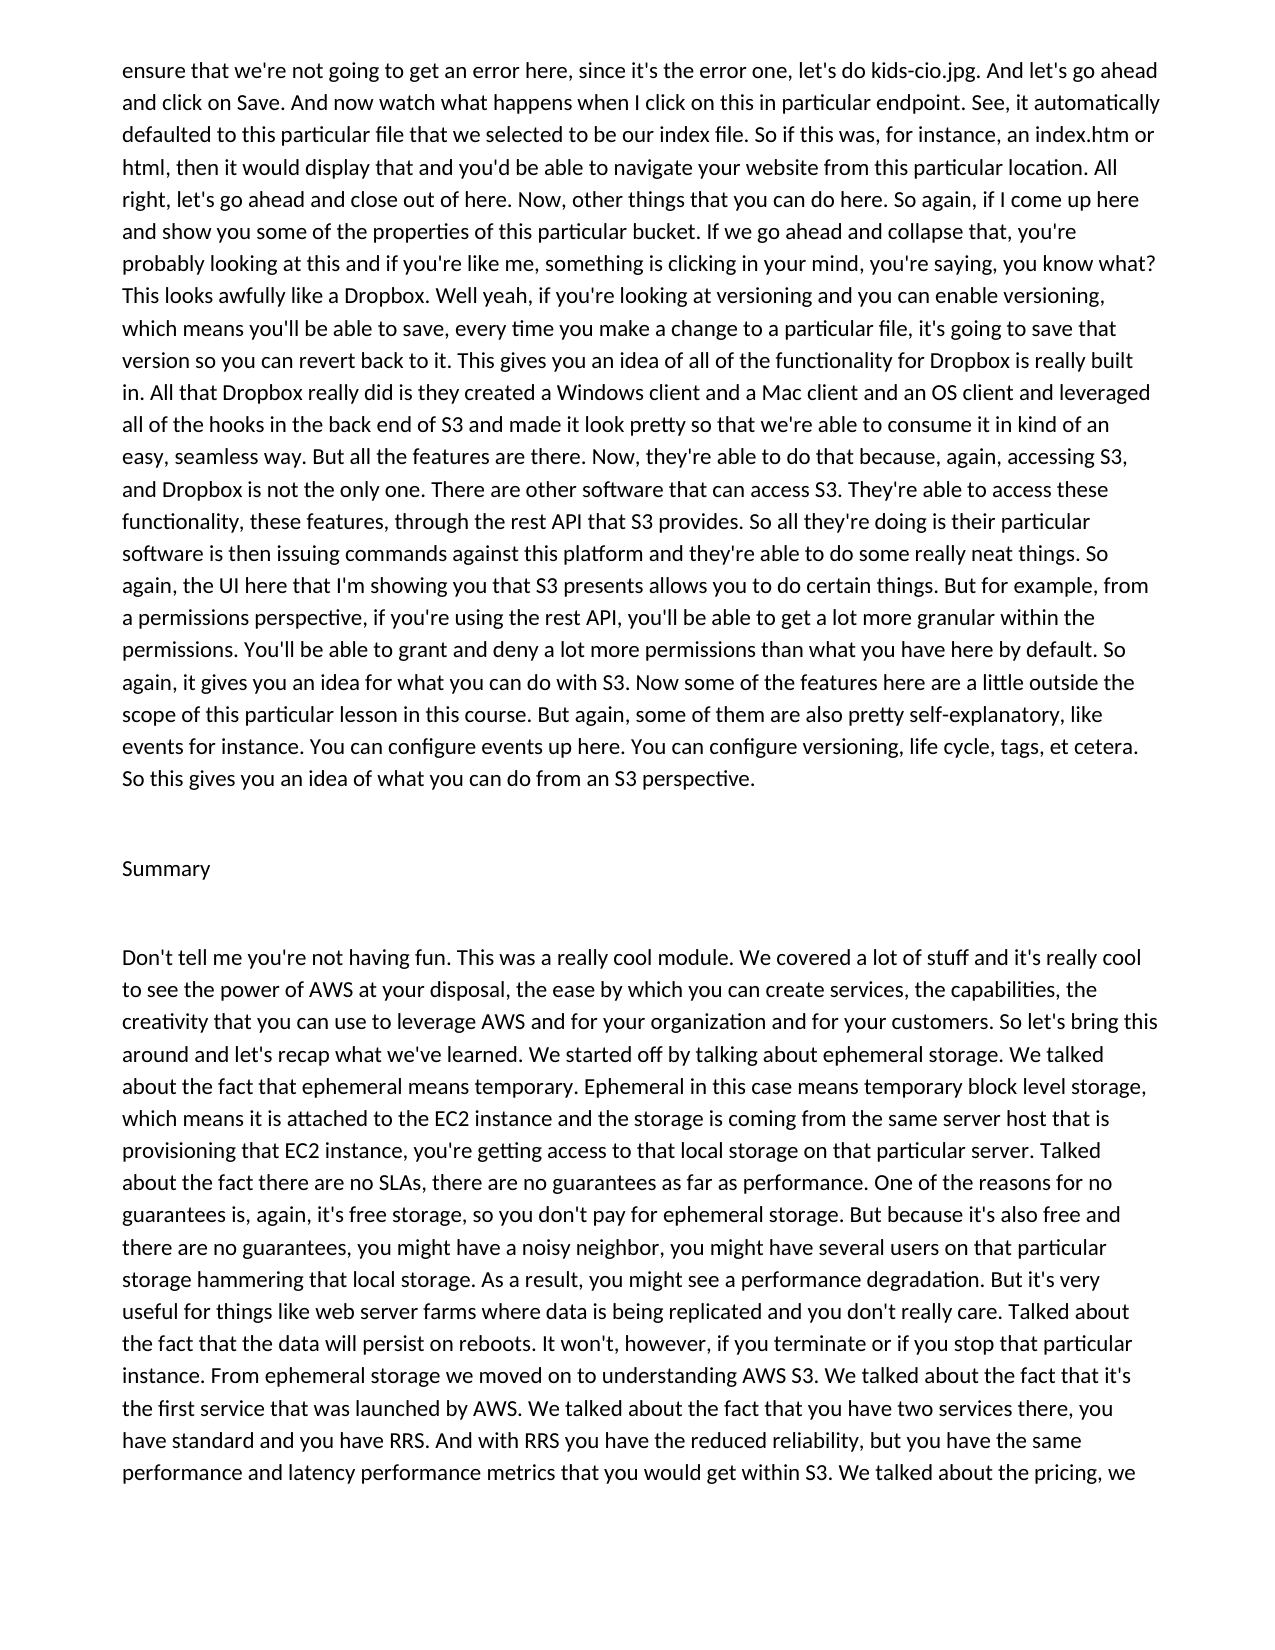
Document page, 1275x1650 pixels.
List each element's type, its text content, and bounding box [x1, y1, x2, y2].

text Summary [122, 854, 1162, 882]
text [122, 943, 1162, 1486]
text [122, 56, 1162, 792]
